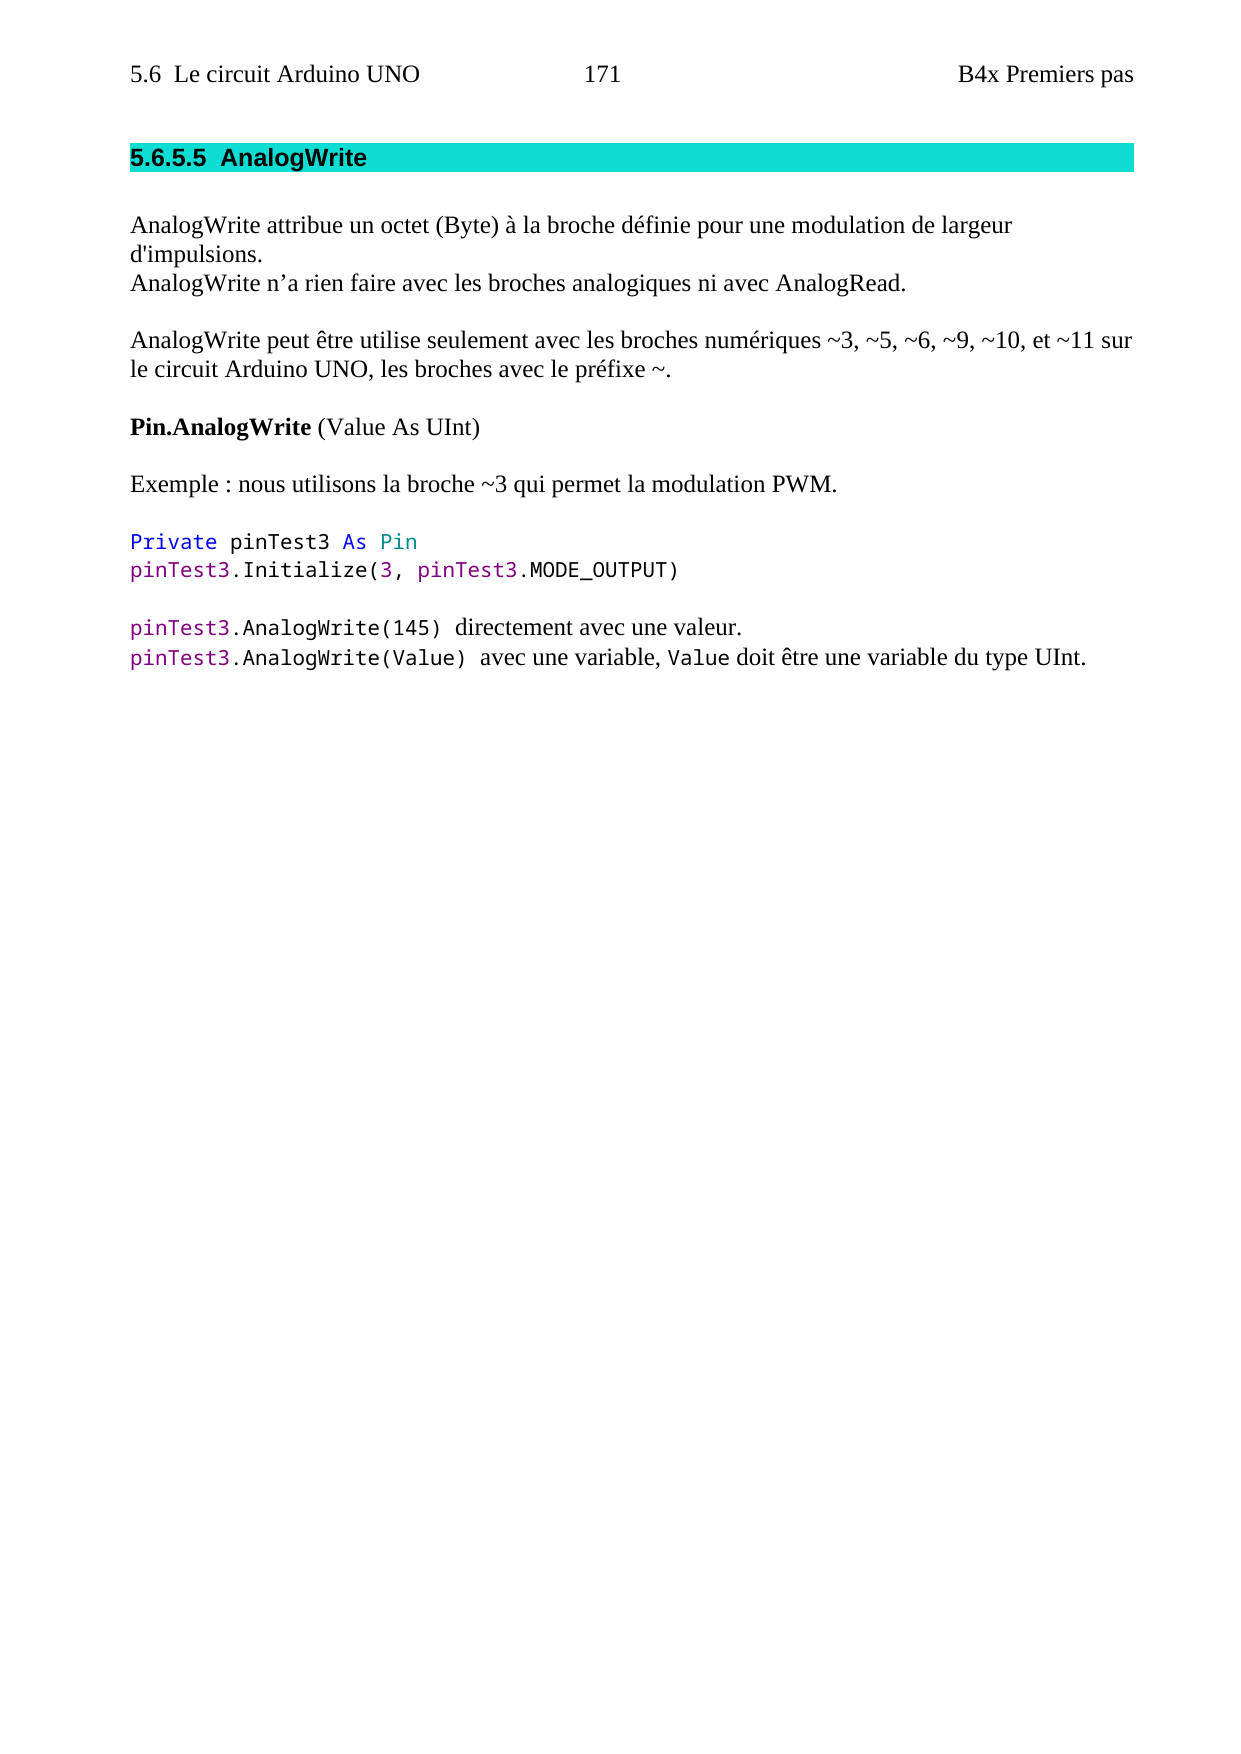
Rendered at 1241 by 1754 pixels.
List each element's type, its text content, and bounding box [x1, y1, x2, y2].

text AnalogWrite peut être utilise seulement avec les broches numériques ~3, ~5, ~6, ~9, ~10, et ~11 sur le circuit Arduino UNO, les broches avec le préfixe ~. [130, 326, 1134, 383]
text Pin.AnalogWrite (Value As UInt) [130, 412, 1134, 441]
text AnalogWrite attribue un octet (Byte) à la broche définie pour une modulation de largeur d'impulsions. [130, 211, 1134, 268]
text Exemple : nous utilisons la broche ~3 qui permet la modulation PWM. [130, 469, 1134, 498]
text pinTest3.AnalogWrite(Value) avec une variable, Value doit être une variable du type UInt. [130, 642, 1134, 671]
text pinTest3.AnalogWrite(145) directement avec une valeur. [130, 612, 1134, 642]
text pinTest3.Initialize(3, pinTest3.MODE_OUTPUT) [130, 555, 1134, 584]
subtitle AnalogWrite [130, 143, 1134, 172]
text AnalogWrite n’a rien faire avec les broches analogiques ni avec AnalogRead. [130, 268, 1134, 297]
text Private pinTest3 As Pin [130, 527, 1134, 555]
